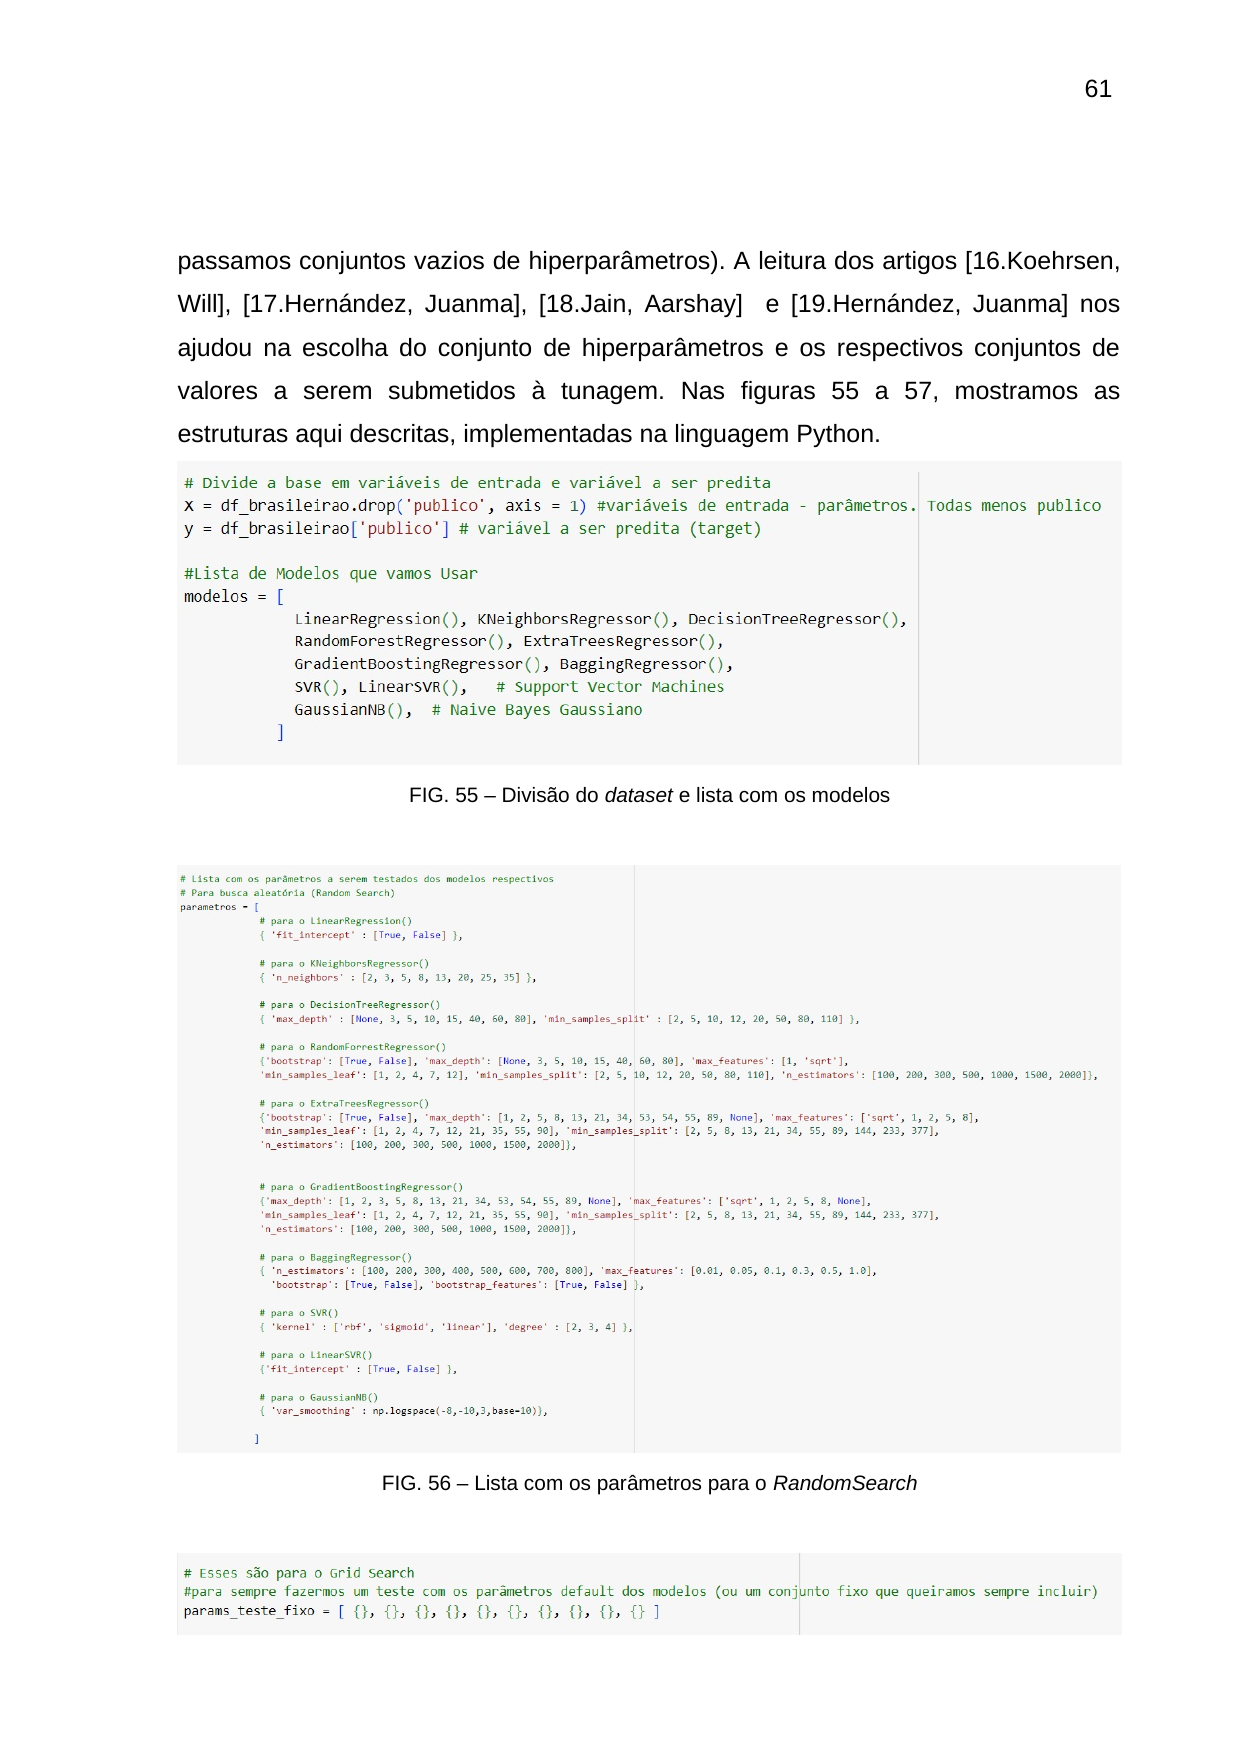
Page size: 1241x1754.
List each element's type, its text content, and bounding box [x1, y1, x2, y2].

picture [177, 865, 1121, 1453]
picture [177, 1553, 1122, 1635]
picture [177, 461, 1122, 765]
text FIG. 56 – Lista com os parâmetros para o RandomSearch [177, 1467, 1122, 1496]
text FIG. 55 – Divisão do dataset e lista com os modelos [177, 779, 1122, 808]
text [177, 246, 1122, 447]
